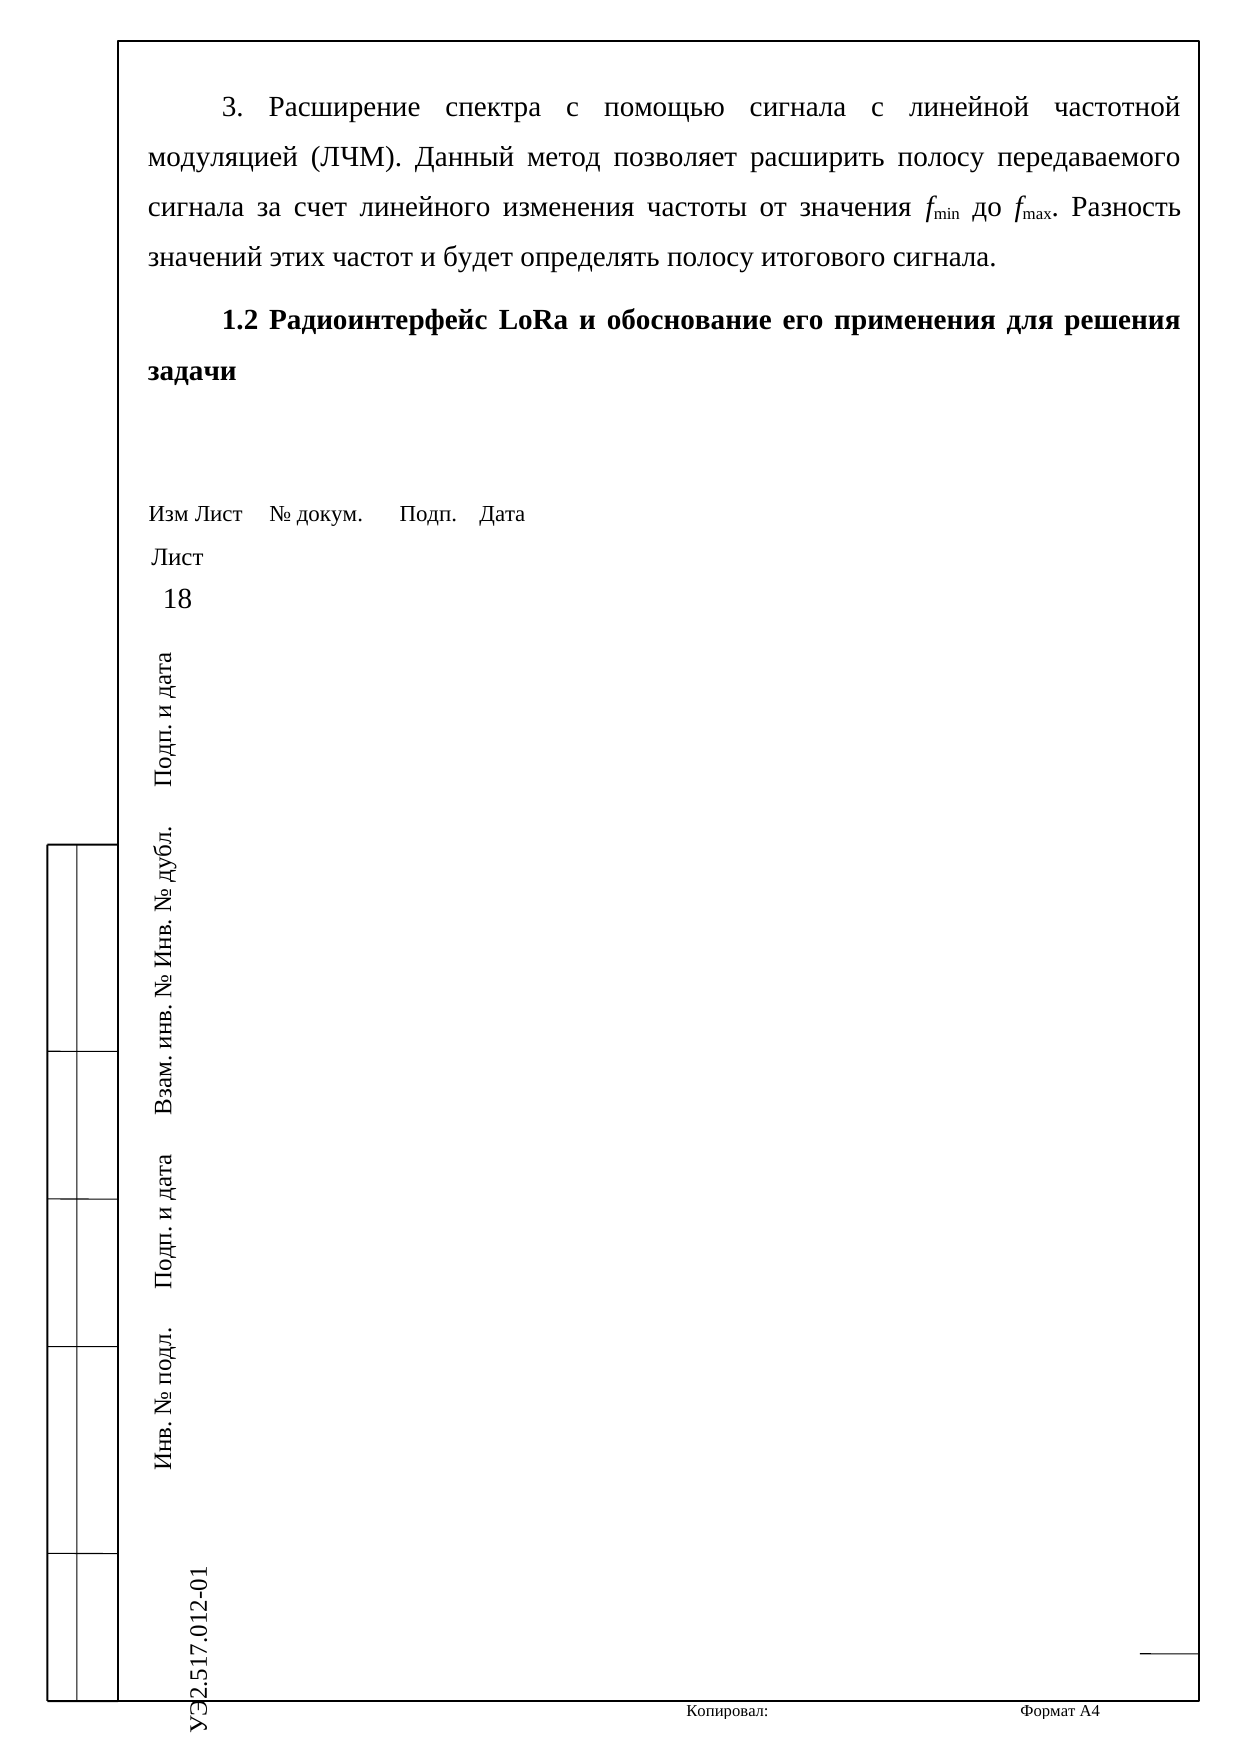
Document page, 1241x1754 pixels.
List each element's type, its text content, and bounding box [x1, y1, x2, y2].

text 1.2 Радиоинтерфейс LoRa и обоснование его применения для решения задачи [148, 302, 1181, 386]
text 3. Расширение спектра с помощью сигнала с линейной частотной модуляцией (ЛЧМ). Данный метод позволяет расширить полосу передаваемого сигнала за счет линейного изменения частоты от значения fmin до fmax. Разность значений этих частот и будет определять полосу итогового сигнала. [148, 89, 1181, 273]
